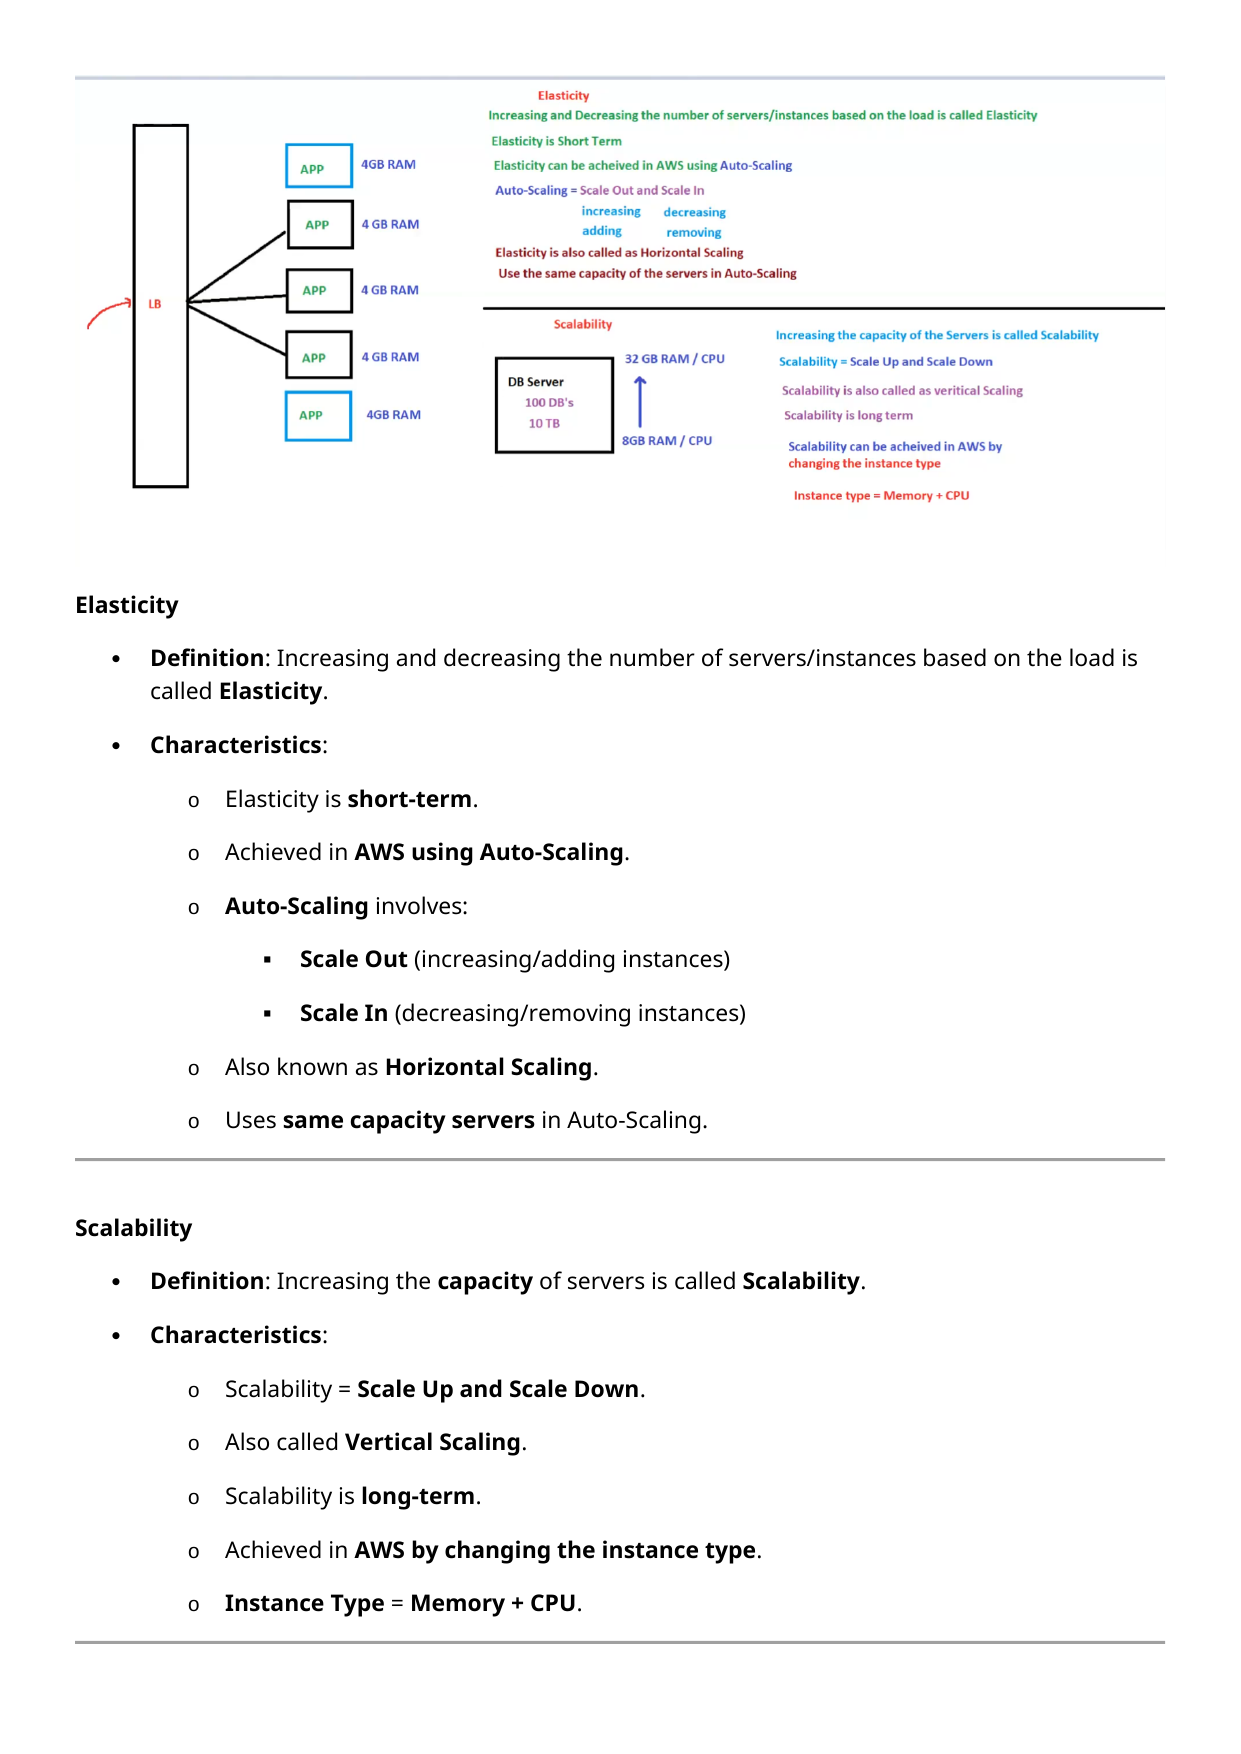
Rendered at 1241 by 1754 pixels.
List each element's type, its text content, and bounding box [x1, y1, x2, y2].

text Elasticity [75, 589, 1165, 620]
picture [75, 75, 1166, 567]
list Also known as Horizontal Scaling. [187, 1051, 1165, 1082]
list Definition: Increasing the capacity of servers is called Scalability. [112, 1265, 1165, 1297]
list Scalability = Scale Up and Scale Down. [187, 1373, 1165, 1404]
list Achieved in AWS by changing the instance type. [187, 1533, 1165, 1565]
list Definition: Increasing and decreasing the number of servers/instances based on the load is called Elasticity. [112, 642, 1165, 706]
list Scalability is long-term. [187, 1480, 1165, 1511]
list Auto-Scaling involves: [187, 890, 1165, 921]
list Instance Type = Memory + CPU. [187, 1587, 1165, 1618]
list Scale Out (increasing/adding instances) [262, 943, 1165, 975]
list Scale In (decreasing/removing instances) [262, 997, 1165, 1028]
list Characteristics: [112, 729, 1165, 760]
list Also called Vertical Scaling. [187, 1426, 1165, 1457]
list Elasticity is short-term. [187, 782, 1165, 814]
list Uses same capacity servers in Auto-Scaling. [187, 1104, 1165, 1136]
text Scalability [75, 1212, 1165, 1243]
list Achieved in AWS using Auto-Scaling. [187, 836, 1165, 867]
list Characteristics: [112, 1319, 1165, 1350]
